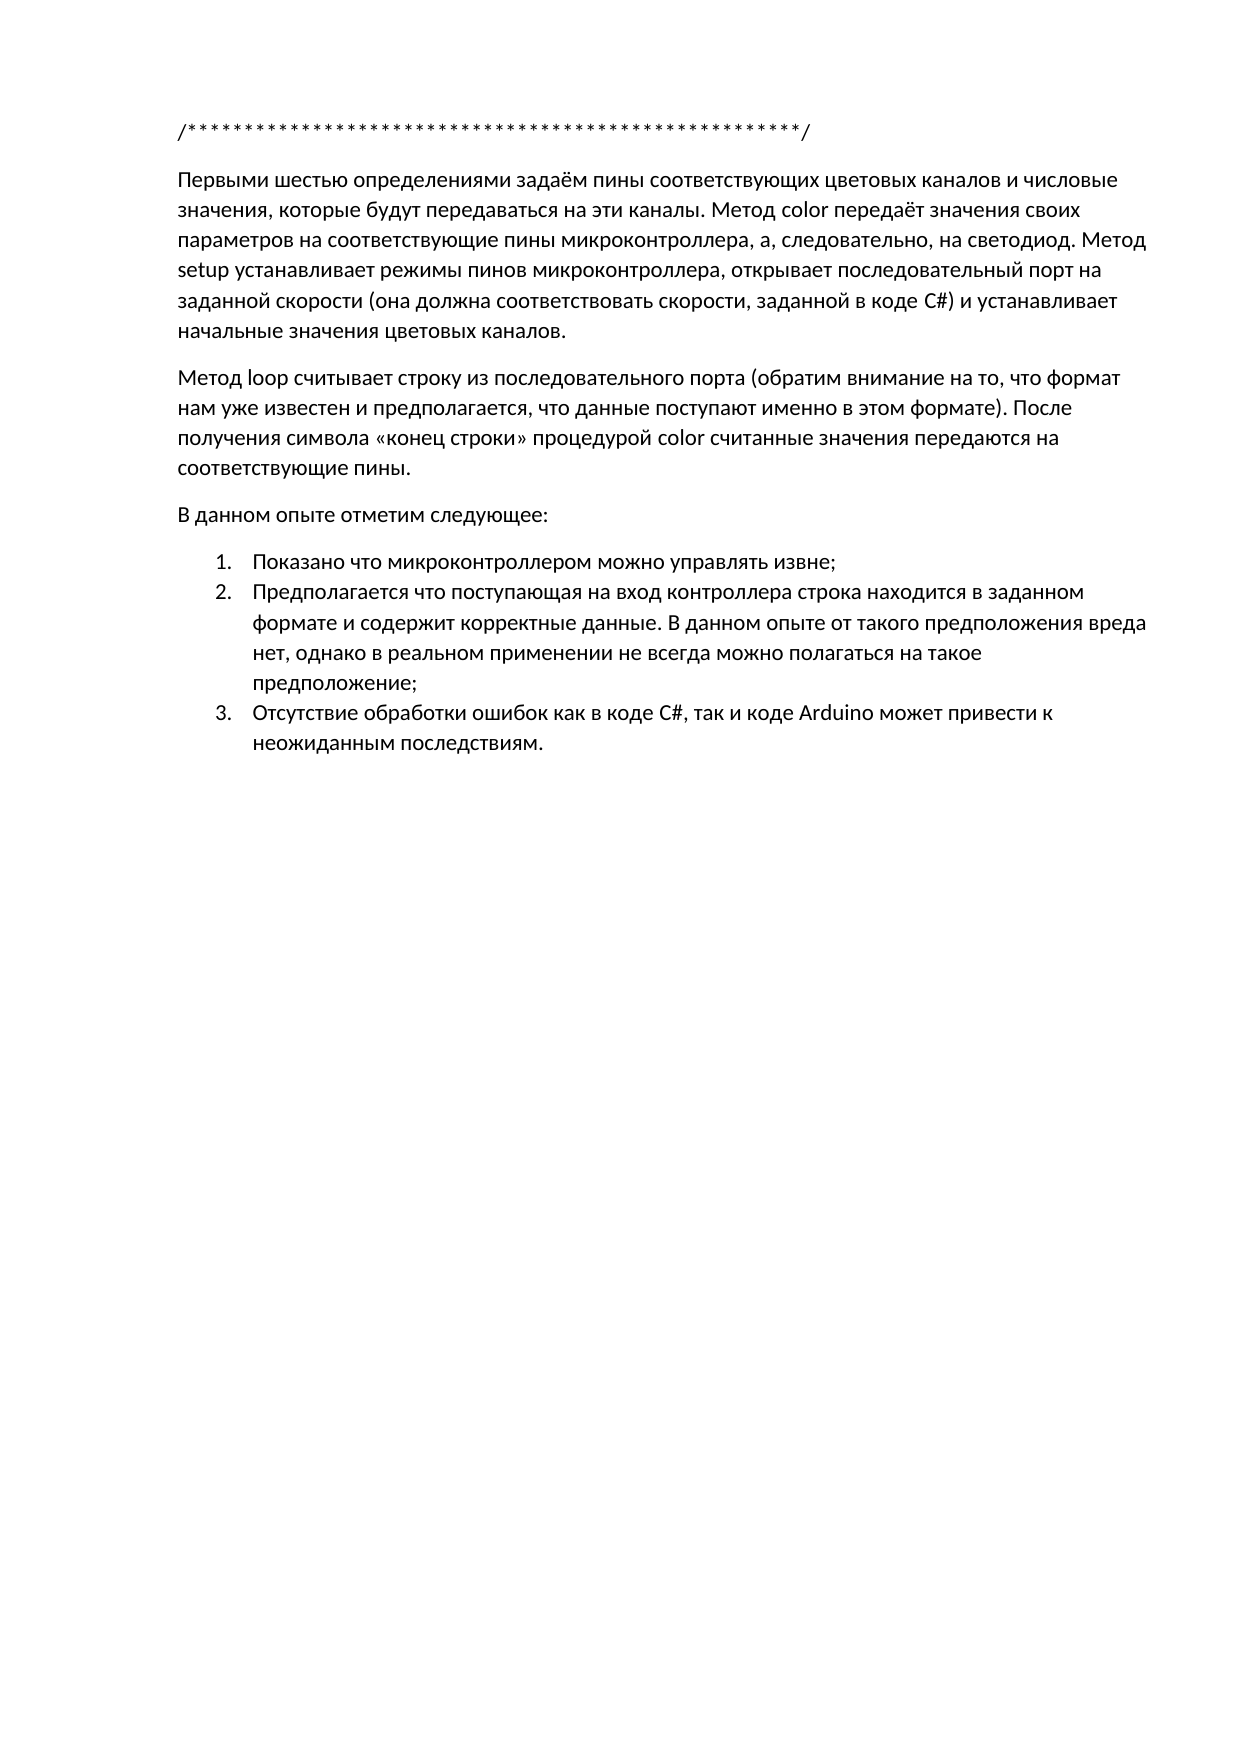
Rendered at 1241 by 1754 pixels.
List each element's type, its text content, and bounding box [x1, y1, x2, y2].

list Показано что микроконтроллером можно управлять извне; [215, 547, 1152, 575]
list Отсутствие обработки ошибок как в коде C#, так и коде Arduino может привести к неожиданным последствиям. [215, 698, 1152, 757]
text Первыми шестью определениями задаём пины соответствующих цветовых каналов и числовые значения, которые будут передаваться на эти каналы. Метод color передаёт значения своих параметров на соответствующие пины микроконтроллера, а, следовательно, на светодиод. Метод setup устанавливает режимы пинов микроконтроллера, открывает последовательный порт на заданной скорости (она должна соответствовать скорости, заданной в коде C#) и устанавливает начальные значения цветовых каналов. [177, 165, 1152, 344]
text Метод loop считывает строку из последовательного порта (обратим внимание на то, что формат нам уже известен и предполагается, что данные поступают именно в этом формате). После получения символа «конец строки» процедурой color считанные значения передаются на соответствующие пины. [177, 363, 1152, 482]
list Предполагается что поступающая на вход контроллера строка находится в заданном формате и содержит корректные данные. В данном опыте от такого предположения вреда нет, однако в реальном применении не всегда можно полагаться на такое предположение; [215, 577, 1152, 696]
text В данном опыте отметим следующее: [177, 500, 1152, 528]
text /******************************************************/ [177, 118, 1152, 146]
